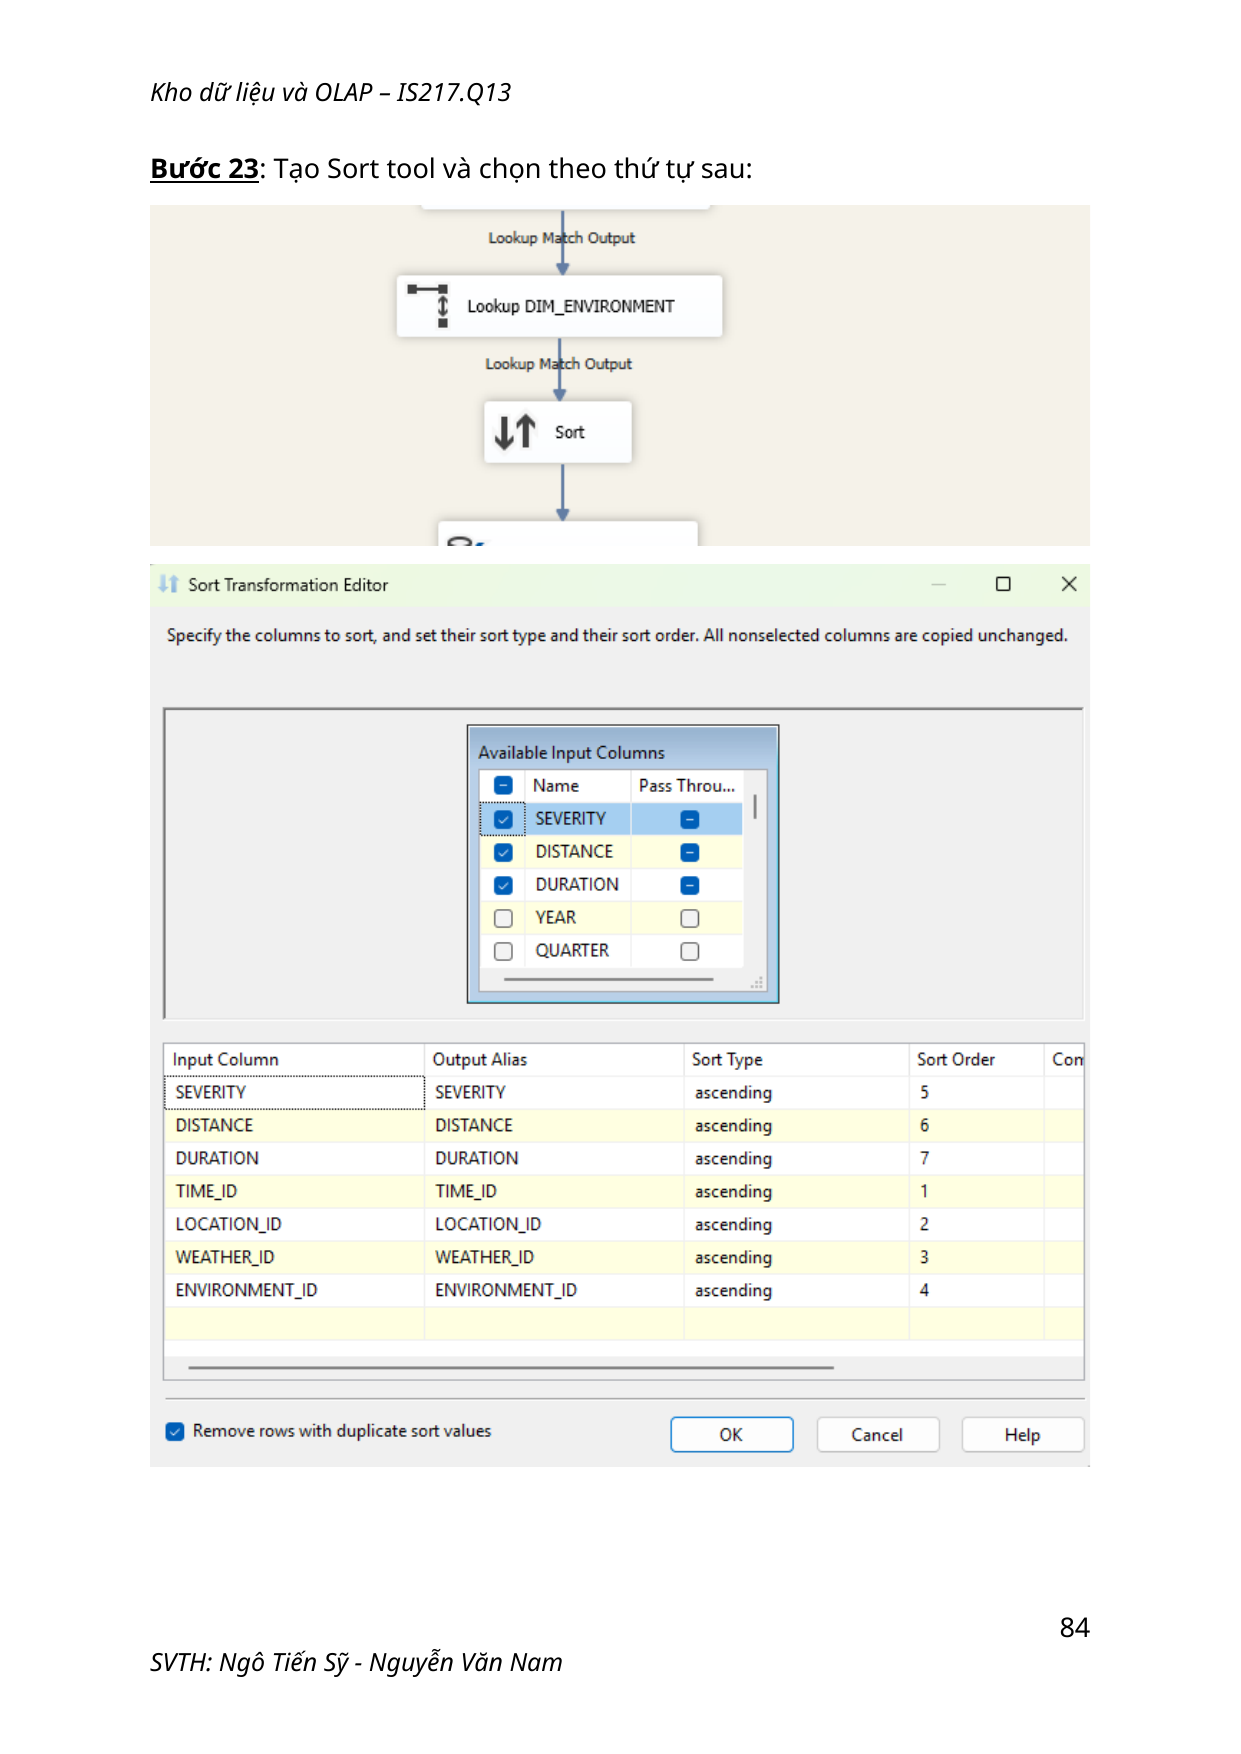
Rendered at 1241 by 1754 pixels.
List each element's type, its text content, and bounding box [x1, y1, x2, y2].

text Bước 23: Tạo Sort tool và chọn theo thứ tự sau: [150, 150, 1090, 187]
picture [150, 564, 1091, 1467]
picture [150, 205, 1091, 546]
